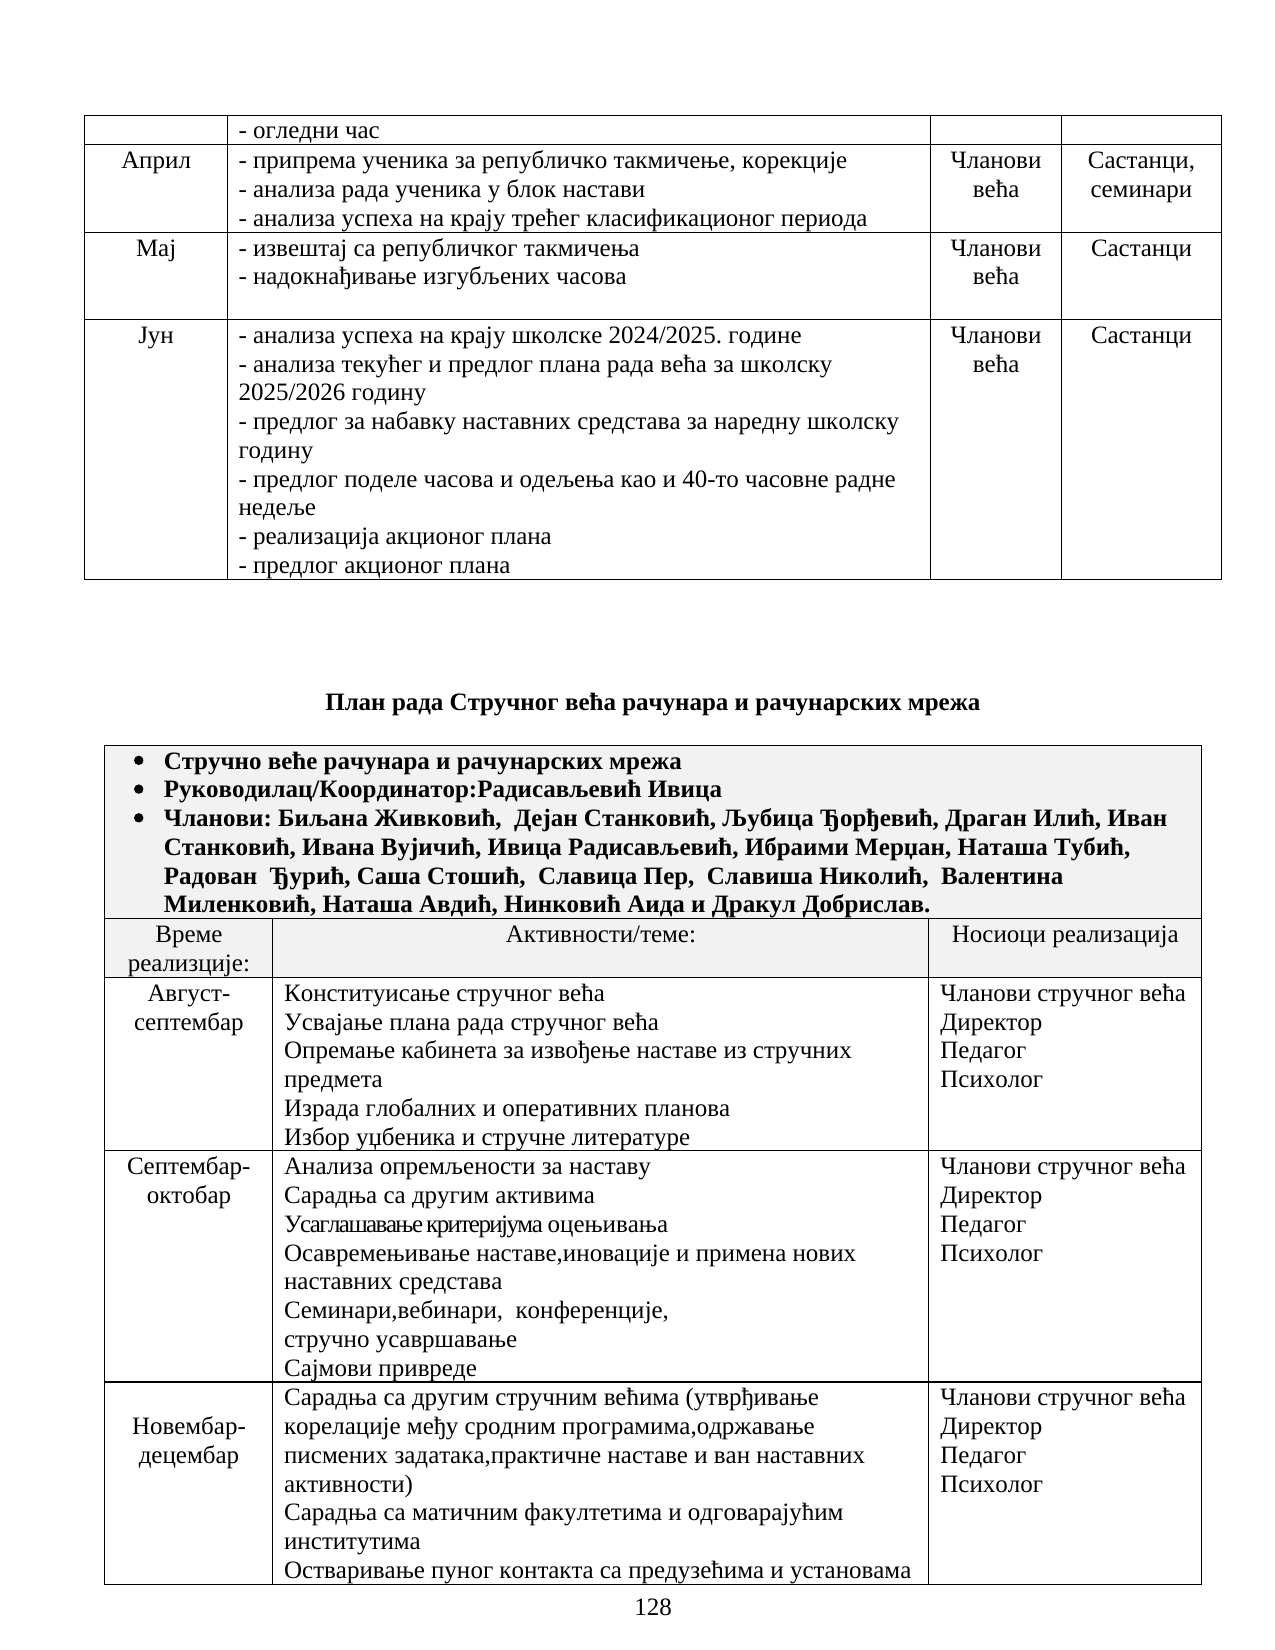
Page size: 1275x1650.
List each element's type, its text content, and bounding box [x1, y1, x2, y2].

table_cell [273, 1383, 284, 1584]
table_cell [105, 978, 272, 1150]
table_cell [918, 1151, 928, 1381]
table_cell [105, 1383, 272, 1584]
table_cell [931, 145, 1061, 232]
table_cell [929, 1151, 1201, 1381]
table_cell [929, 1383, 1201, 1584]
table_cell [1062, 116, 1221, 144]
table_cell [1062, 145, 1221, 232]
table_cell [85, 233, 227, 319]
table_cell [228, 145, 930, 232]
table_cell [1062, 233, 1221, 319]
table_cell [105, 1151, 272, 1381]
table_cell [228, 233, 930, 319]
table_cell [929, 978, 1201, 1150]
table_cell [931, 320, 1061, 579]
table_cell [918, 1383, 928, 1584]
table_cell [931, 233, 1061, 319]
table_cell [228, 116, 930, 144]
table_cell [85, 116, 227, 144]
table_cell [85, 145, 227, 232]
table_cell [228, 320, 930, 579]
subtitle План рада Стручног већа рачунара и рачунарских мрежа [148, 687, 1158, 716]
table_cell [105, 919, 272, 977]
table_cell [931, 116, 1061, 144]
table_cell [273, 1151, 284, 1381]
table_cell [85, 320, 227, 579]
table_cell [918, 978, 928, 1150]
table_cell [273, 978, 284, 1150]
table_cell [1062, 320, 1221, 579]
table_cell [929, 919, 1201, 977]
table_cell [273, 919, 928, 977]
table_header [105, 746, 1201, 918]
